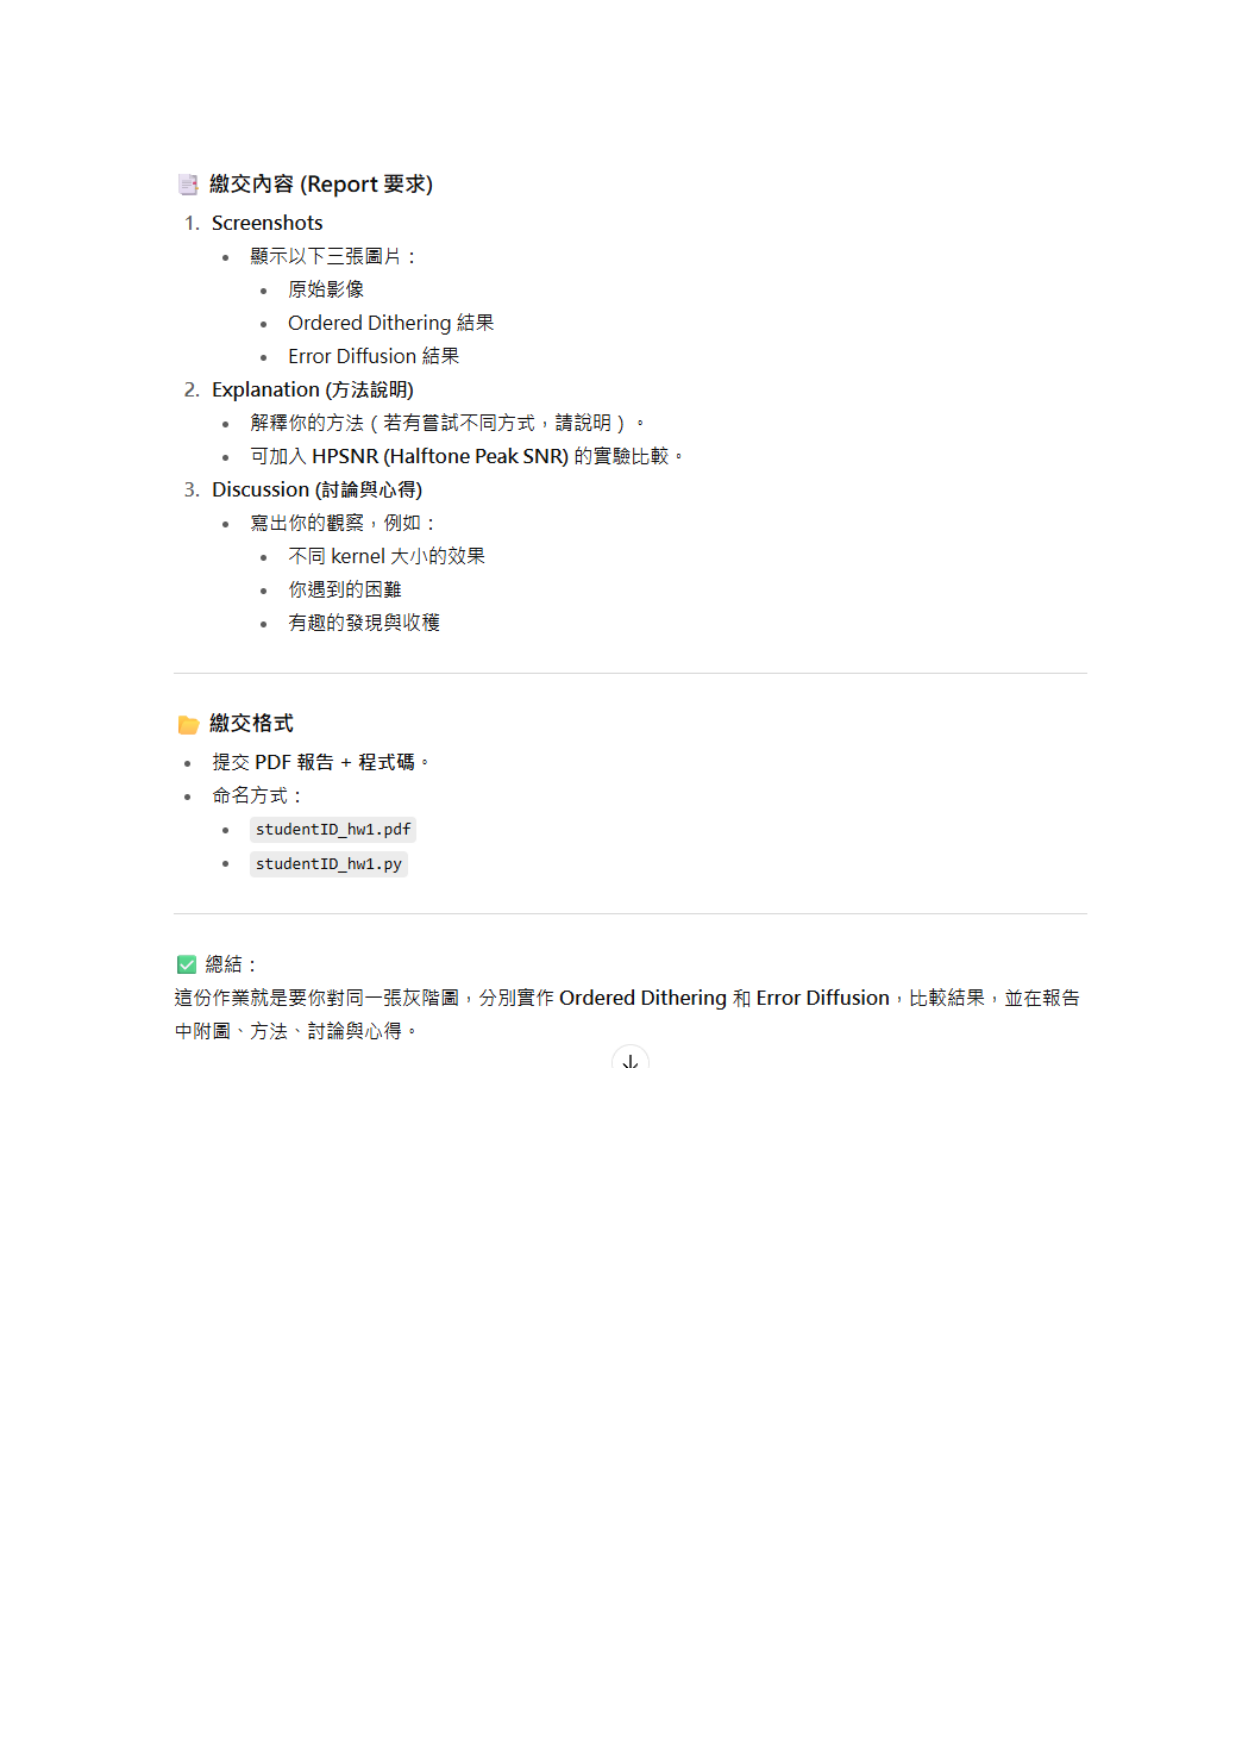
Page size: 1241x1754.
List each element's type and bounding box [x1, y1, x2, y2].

picture [150, 150, 1091, 1068]
